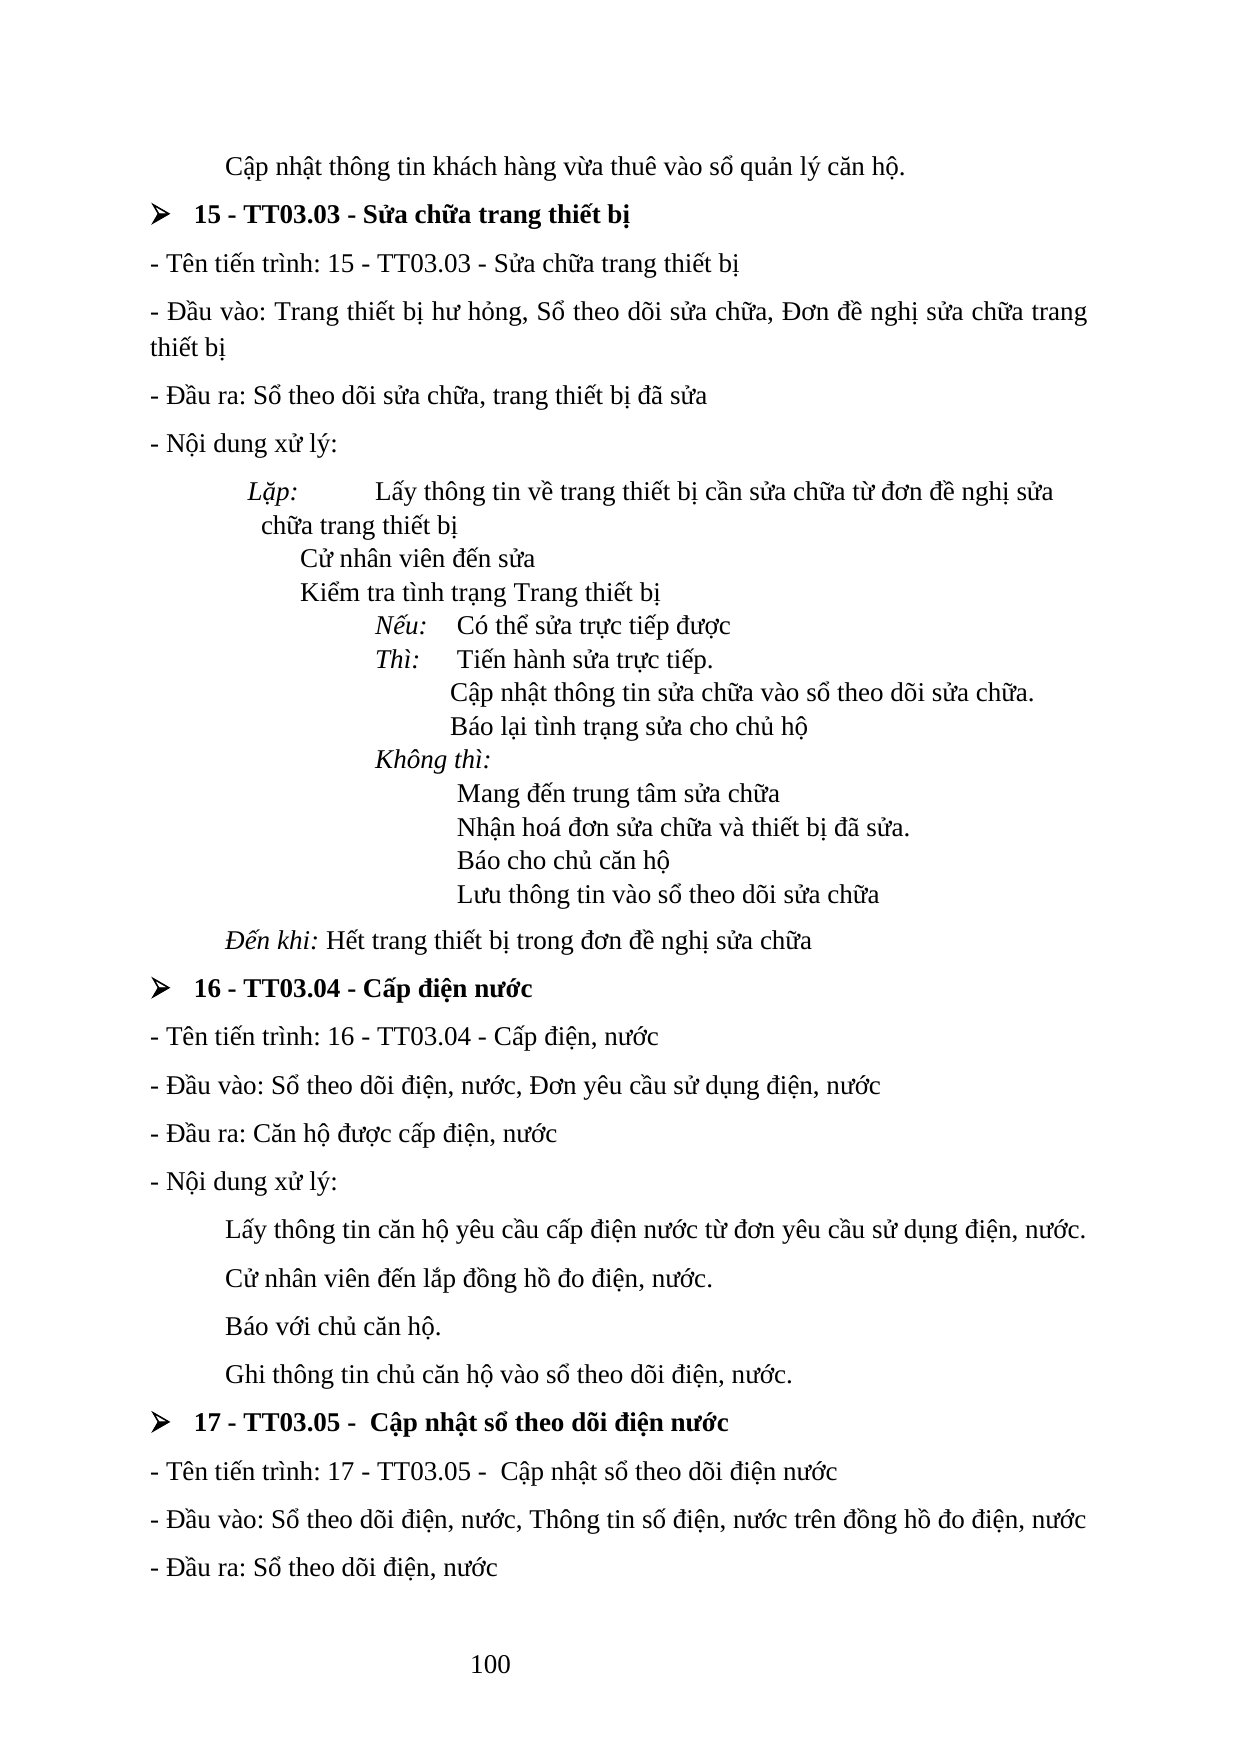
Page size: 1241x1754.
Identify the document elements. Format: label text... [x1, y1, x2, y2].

text - Tên tiến trình: 15 - TT03.03 - Sửa chữa trang thiết bị [150, 247, 1090, 278]
text Kiểm tra tình trạng Trang thiết bị [225, 576, 1090, 607]
list 17 - TT03.05 - Cập nhật sổ theo dõi điện nước [150, 1406, 1090, 1438]
text - Nội dung xử lý: [150, 1165, 1090, 1196]
text Ghi thông tin chủ căn hộ vào sổ theo dõi điện, nước. [150, 1358, 1090, 1389]
text Thì: Tiến hành sửa trực tiếp. [342, 643, 1090, 674]
text Báo lại tình trạng sửa cho chủ hộ [375, 710, 1090, 741]
text - Tên tiến trình: 17 - TT03.05 - Cập nhật sổ theo dõi điện nước [150, 1455, 1090, 1486]
text Cử nhân viên đến sửa [225, 542, 1090, 573]
text Nếu: Có thể sửa trực tiếp được [342, 609, 1090, 641]
text Không thì: [342, 744, 1090, 775]
text Lặp: Lấy thông tin về trang thiết bị cần sửa chữa từ đơn đề nghị sửa chữa trang thiết bị [247, 475, 1090, 540]
text - Tên tiến trình: 16 - TT03.04 - Cấp điện, nước [150, 1021, 1090, 1052]
text Lưu thông tin vào sổ theo dõi sửa chữa [342, 878, 1090, 909]
text Mang đến trung tâm sửa chữa [375, 777, 1090, 808]
list 16 - TT03.04 - Cấp điện nước [150, 972, 1090, 1003]
text Cập nhật thông tin sửa chữa vào sổ theo dõi sửa chữa. [342, 677, 1090, 708]
text Cử nhân viên đến lắp đồng hồ đo điện, nước. [150, 1262, 1090, 1293]
text - Đầu vào: Trang thiết bị hư hỏng, Sổ theo dõi sửa chữa, Đơn đề nghị sửa chữa trang thiết bị [150, 295, 1090, 362]
text Nhận hoá đơn sửa chữa và thiết bị đã sửa. [342, 811, 1090, 842]
text - Đầu vào: Sổ theo dõi điện, nước, Thông tin số điện, nước trên đồng hồ đo điện, nước [150, 1503, 1090, 1534]
text Lấy thông tin căn hộ yêu cầu cấp điện nước từ đơn yêu cầu sử dụng điện, nước. [150, 1213, 1090, 1244]
text - Đầu vào: Sổ theo dõi điện, nước, Đơn yêu cầu sử dụng điện, nước [150, 1069, 1090, 1100]
list 15 - TT03.03 - Sửa chữa trang thiết bị [150, 198, 1090, 229]
text - Nội dung xử lý: [150, 427, 1090, 458]
text Đến khi: Hết trang thiết bị trong đơn đề nghị sửa chữa [150, 924, 1090, 955]
text - Đầu ra: Sổ theo dõi sửa chữa, trang thiết bị đã sửa [150, 379, 1090, 410]
text Báo cho chủ căn hộ [342, 844, 1090, 875]
text Báo với chủ căn hộ. [150, 1310, 1090, 1341]
text - Đầu ra: Căn hộ được cấp điện, nước [150, 1117, 1090, 1148]
text - Đầu ra: Sổ theo dõi điện, nước [150, 1551, 1090, 1582]
text Cập nhật thông tin khách hàng vừa thuê vào sổ quản lý căn hộ. [150, 150, 1090, 181]
